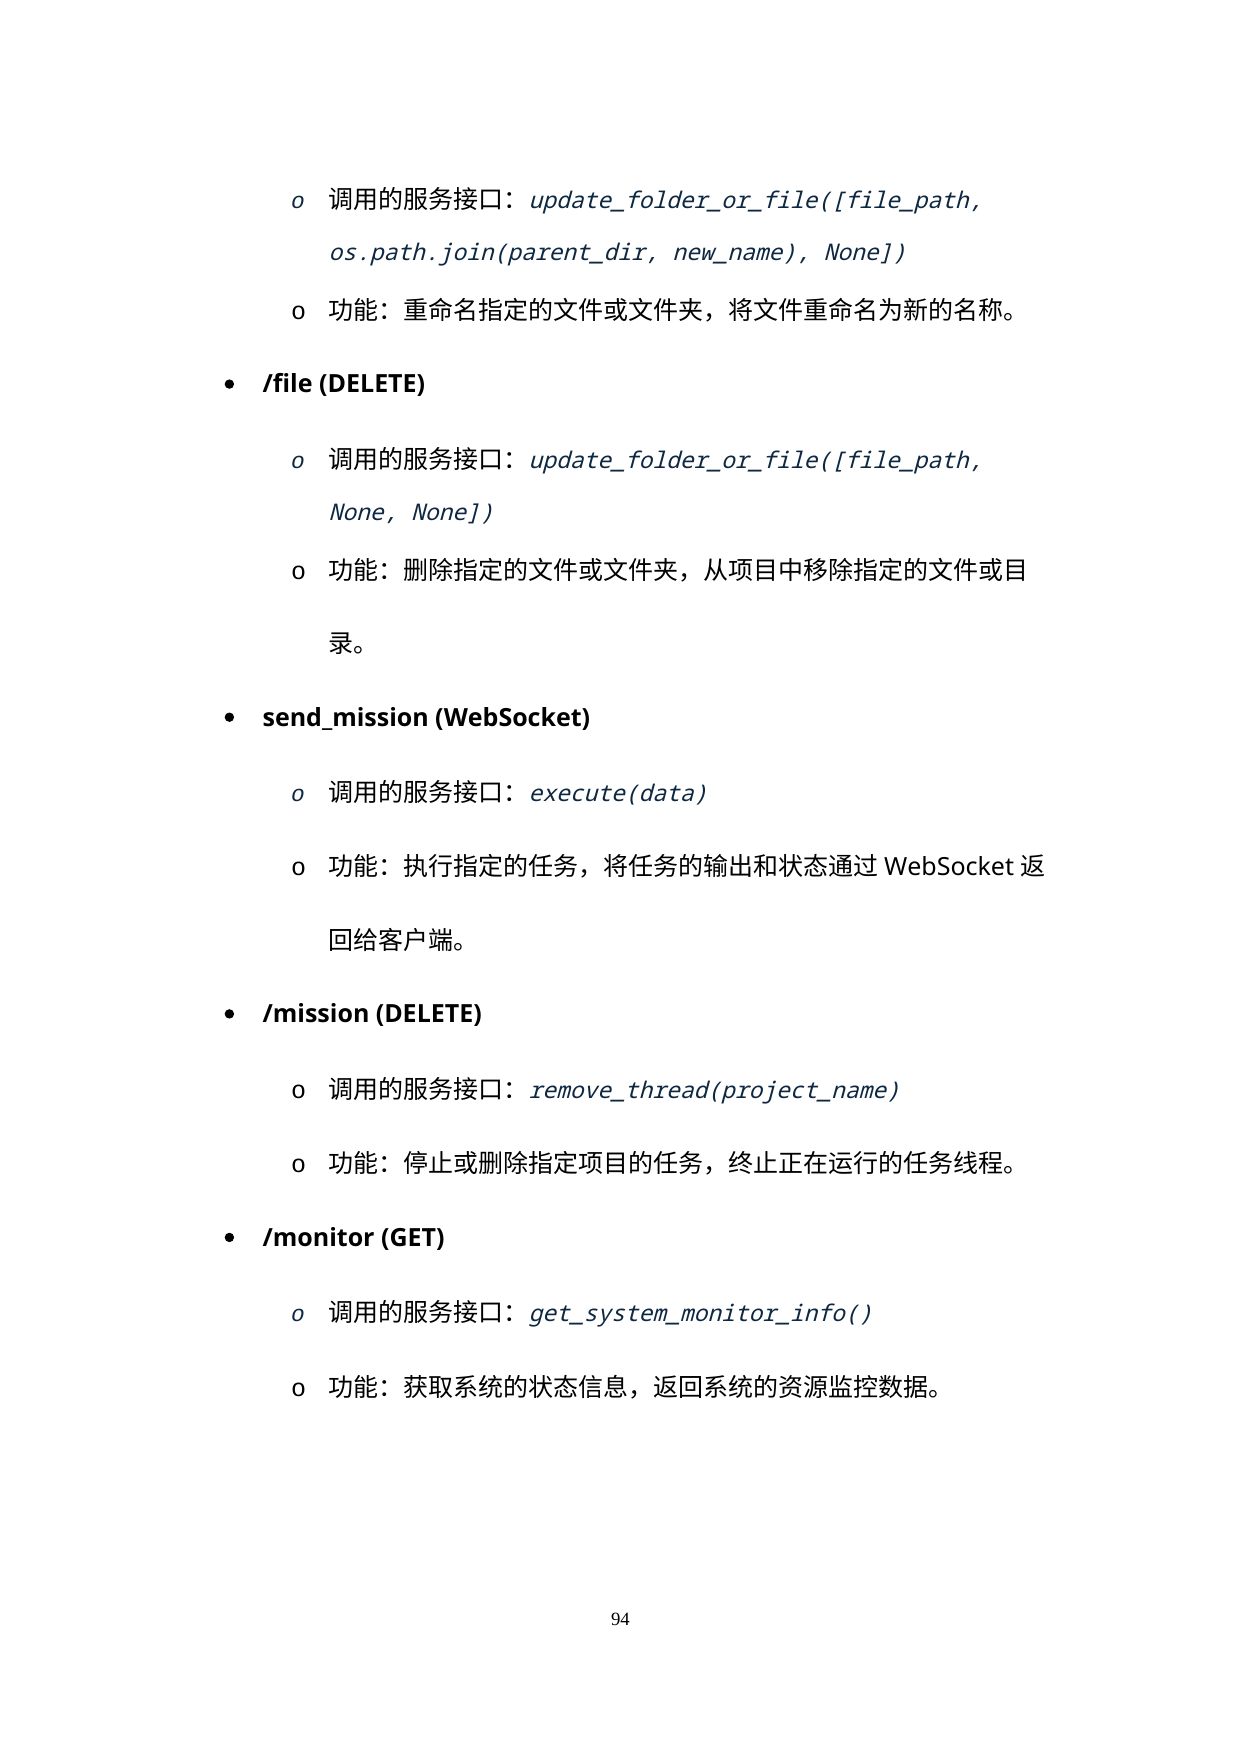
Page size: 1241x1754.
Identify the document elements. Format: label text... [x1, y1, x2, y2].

list /monitor (GET) [225, 1202, 1053, 1270]
list 调用的服务接口：execute(data) [291, 757, 1053, 824]
list /file (DELETE) [225, 349, 1053, 417]
list 调用的服务接口：remove_thread(project_name) [291, 1053, 1053, 1121]
list send_mission (WebSocket) [225, 682, 1053, 750]
list /mission (DELETE) [225, 979, 1053, 1047]
list 调用的服务接口：get_system_monitor_info() [291, 1277, 1053, 1345]
list 调用的服务接口：update_folder_or_file([file_path, None, None]) [291, 424, 1053, 528]
list 功能：停止或删除指定项目的任务，终止正在运行的任务线程。 [291, 1128, 1053, 1196]
list 功能：重命名指定的文件或文件夹，将文件重命名为新的名称。 [291, 275, 1053, 343]
list 功能：获取系统的状态信息，返回系统的资源监控数据。 [291, 1351, 1053, 1419]
list 功能：执行指定的任务，将任务的输出和状态通过 WebSocket 返回给客户端。 [291, 831, 1053, 972]
list 功能：删除指定的文件或文件夹，从项目中移除指定的文件或目录。 [291, 534, 1053, 676]
list 调用的服务接口：update_folder_or_file([file_path, os.path.join(parent_dir, new_name), None]) [291, 164, 1053, 268]
